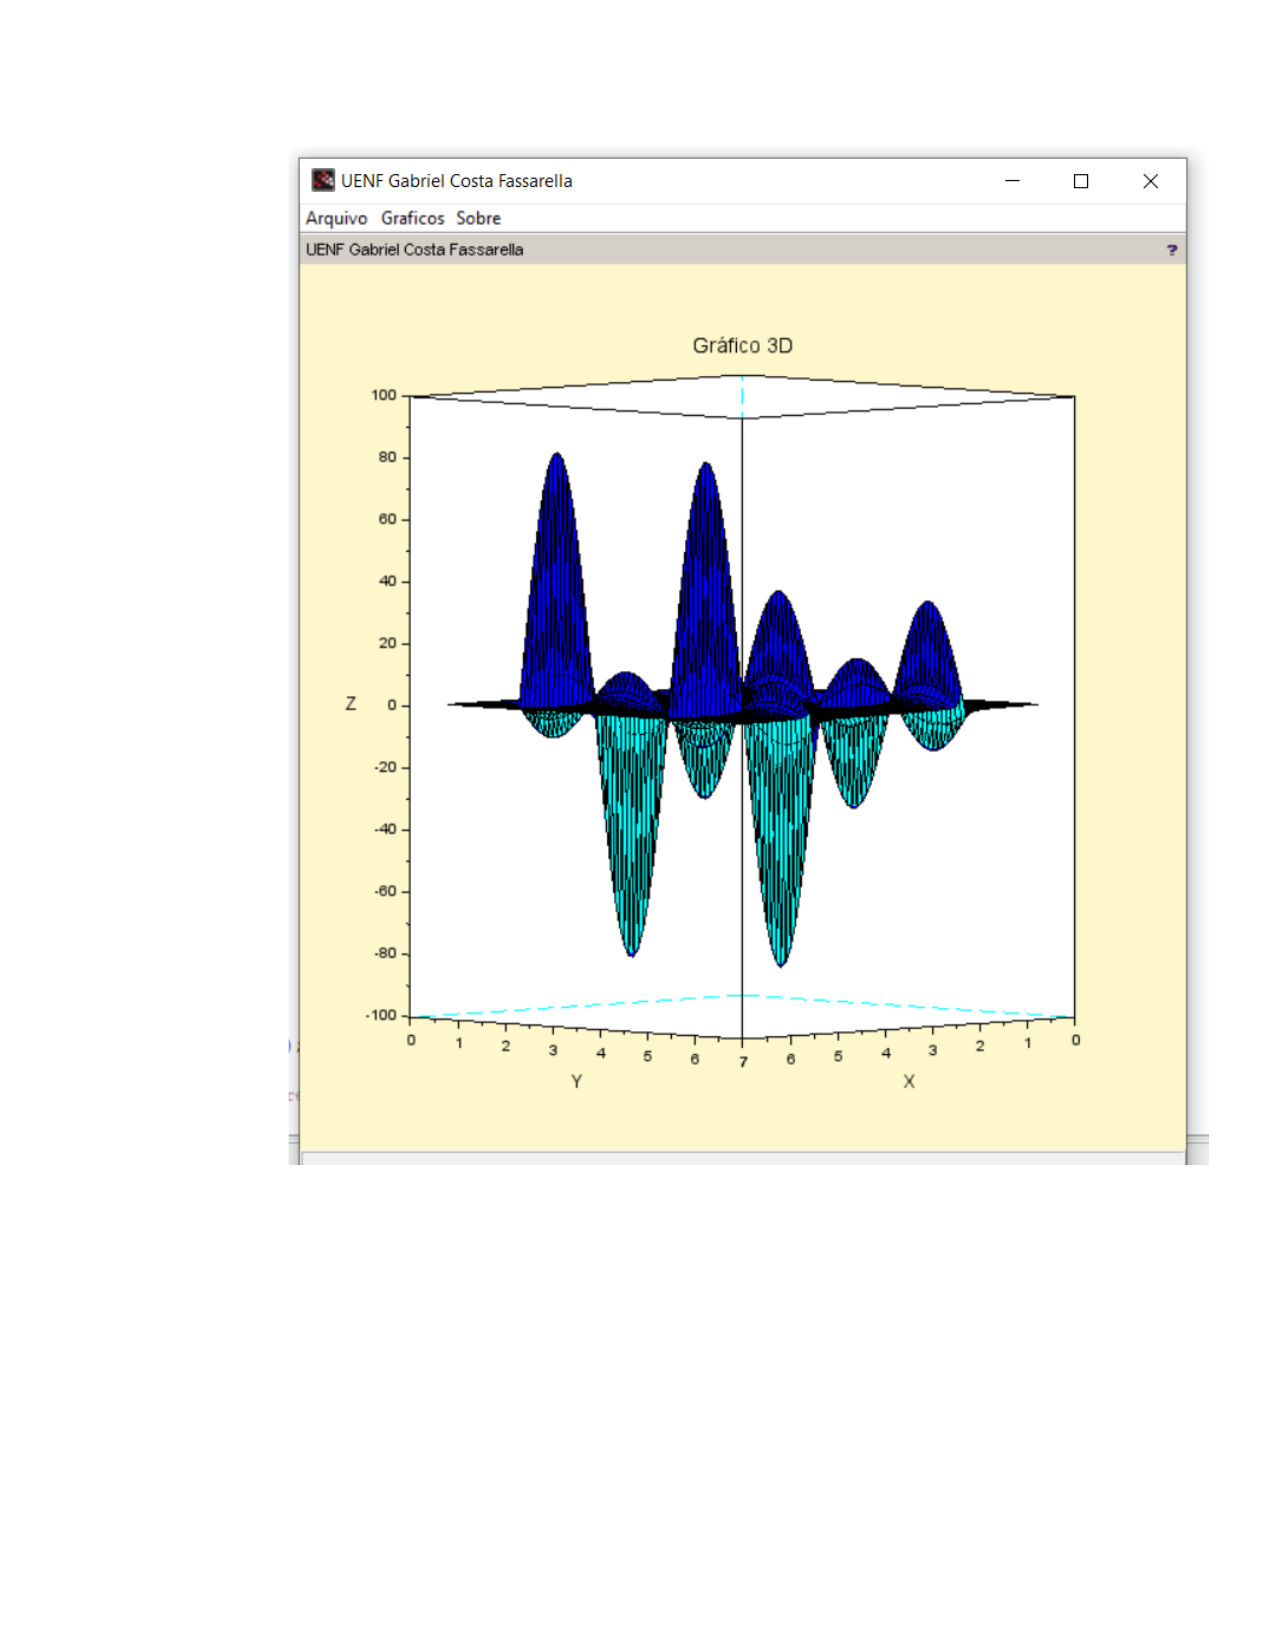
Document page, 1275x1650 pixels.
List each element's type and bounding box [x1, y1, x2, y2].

picture [288, 147, 1209, 1165]
